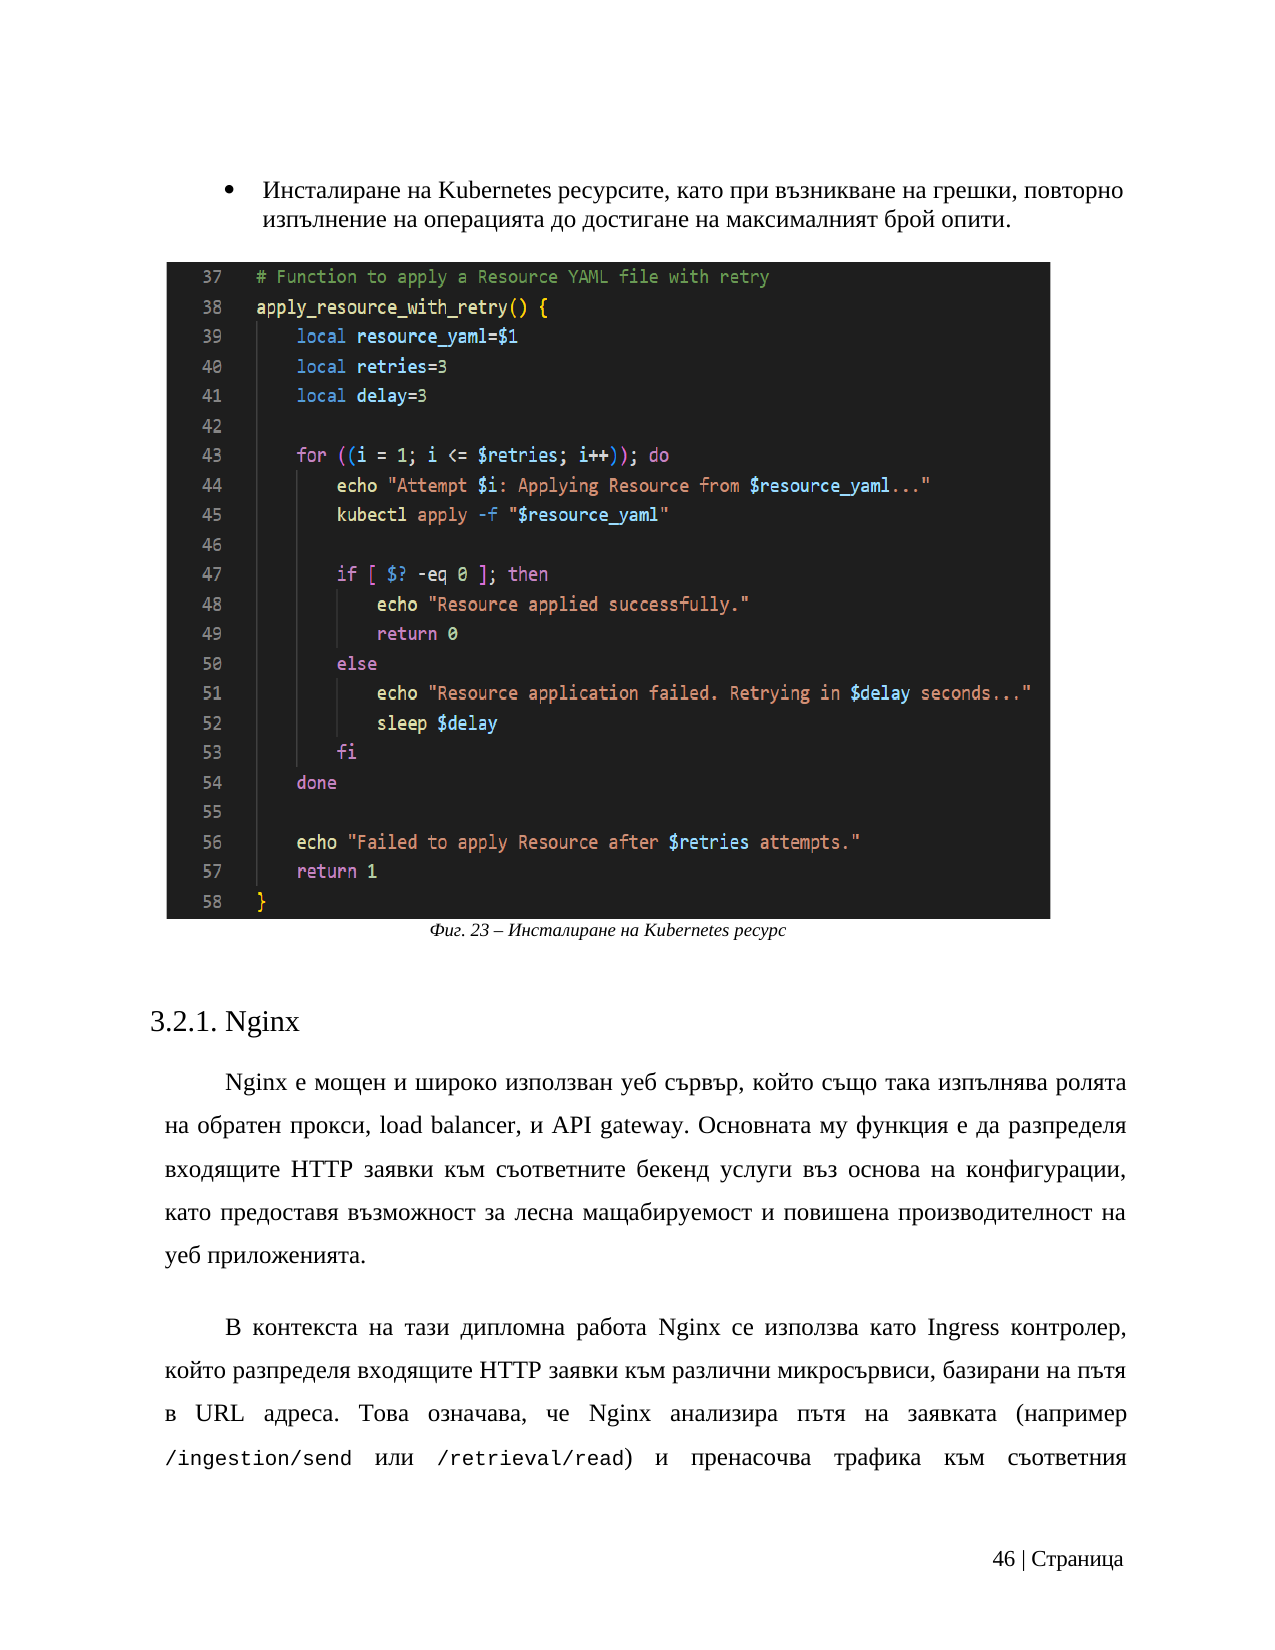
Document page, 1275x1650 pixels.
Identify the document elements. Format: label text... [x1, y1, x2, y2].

text Nginx е мощен и широко използван уеб сървър, който също така изпълнява ролята на обратен прокси, load balancer, и API gateway. Основната му функция е да разпределя входящите HTTP заявки към съответните бекенд услуги въз основа на конфигурации, като предоставя възможност за лесна мащабируемост и повишена производителност на уеб приложенията. [164, 1067, 1127, 1269]
picture [166, 262, 1051, 919]
text Фиг. 23 – Инсталиране на Kubernetes ресурс [89, 919, 1127, 940]
subtitle Nginx [150, 1003, 1127, 1038]
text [164, 1312, 1127, 1471]
list Инсталиране на Kubernetes ресурсите, като при възникване на грешки, повторно изпълнение на операцията до достигане на максималният брой опити. [225, 175, 1127, 259]
